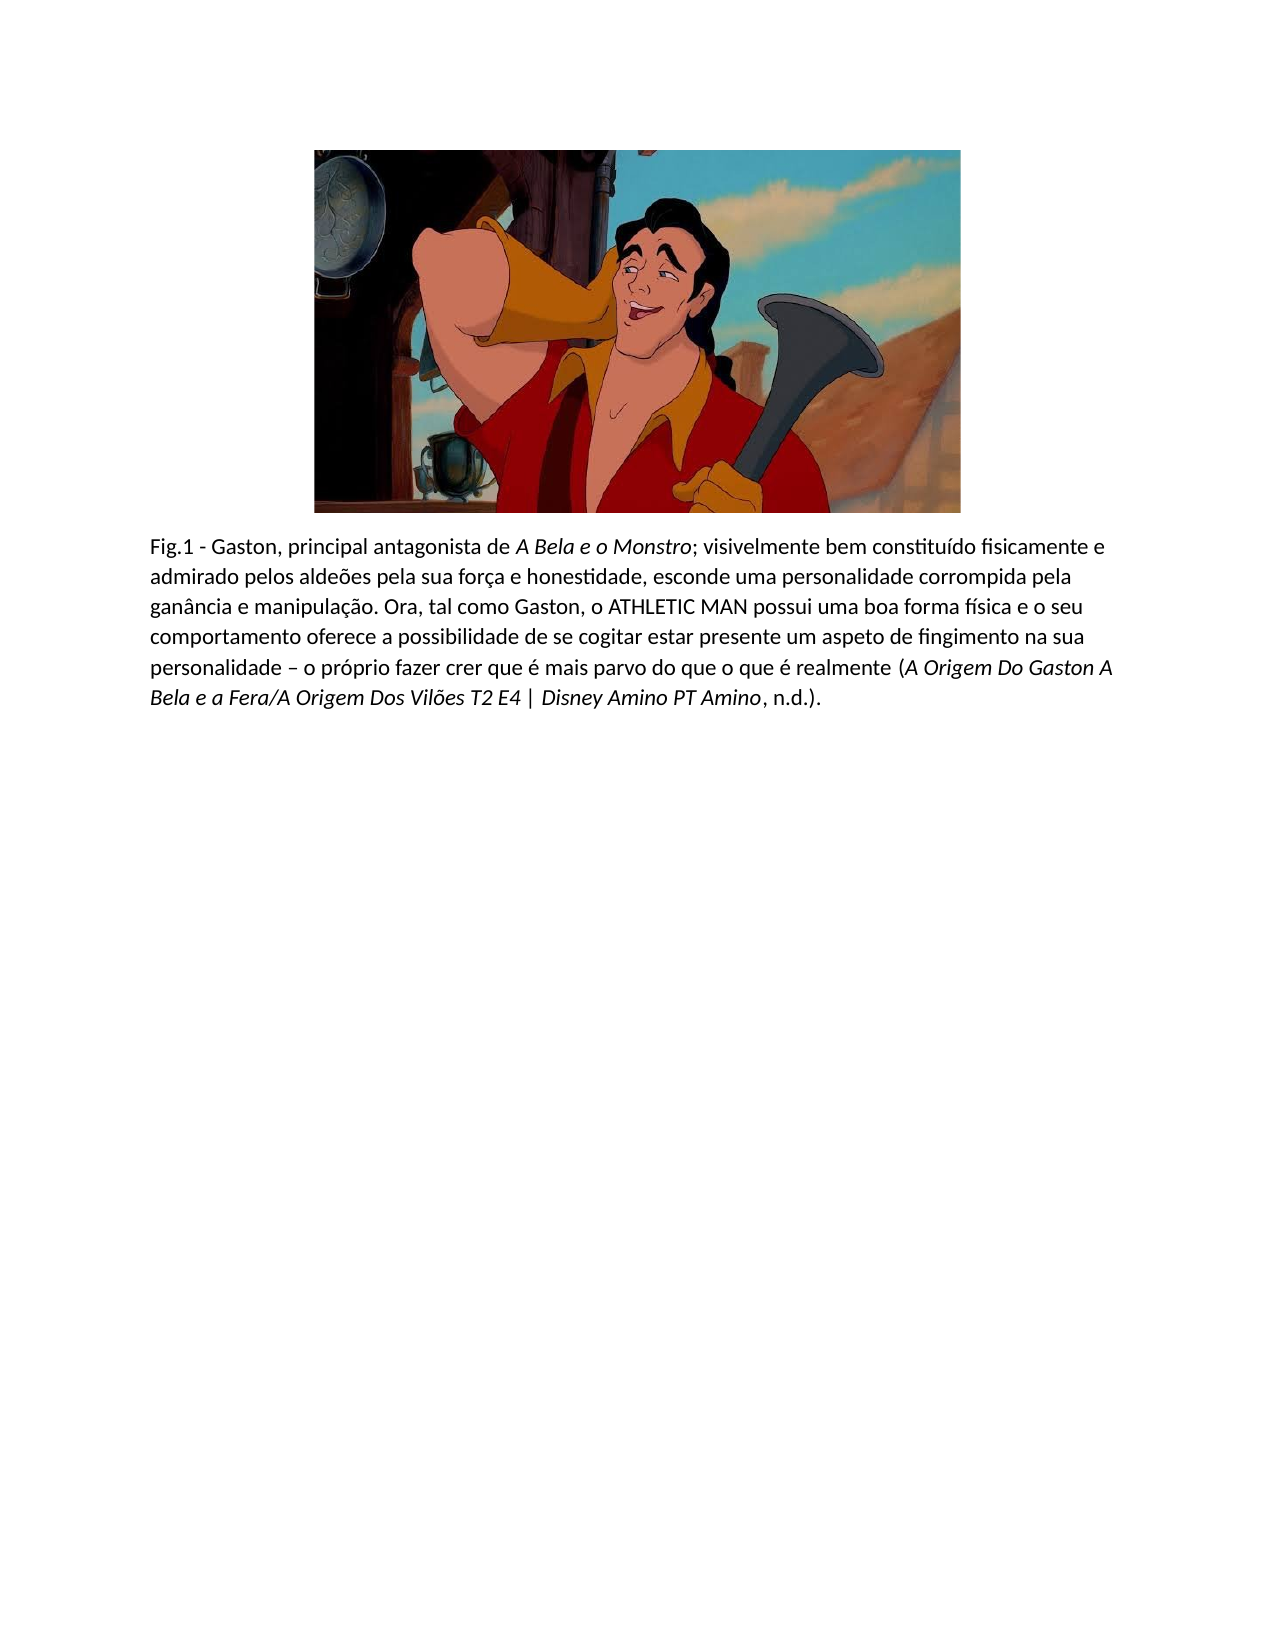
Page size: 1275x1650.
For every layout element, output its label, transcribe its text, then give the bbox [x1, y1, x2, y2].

text Fig.1 - Gaston, principal antagonista de A Bela e o Monstro; visivelmente bem constituído fisicamente e admirado pelos aldeões pela sua força e honestidade, esconde uma personalidade corrompida pela ganância e manipulação. Ora, tal como Gaston, o ATHLETIC MAN possui uma boa forma física e o seu comportamento oferece a possibilidade de se cogitar estar presente um aspeto de fingimento na sua personalidade – o próprio fazer crer que é mais parvo do que o que é realmente (A Origem Do Gaston A Bela e a Fera/A Origem Dos Vilões T2 E4 | Disney Amino PT Amino, n.d.). [150, 532, 1125, 711]
picture [314, 150, 961, 513]
